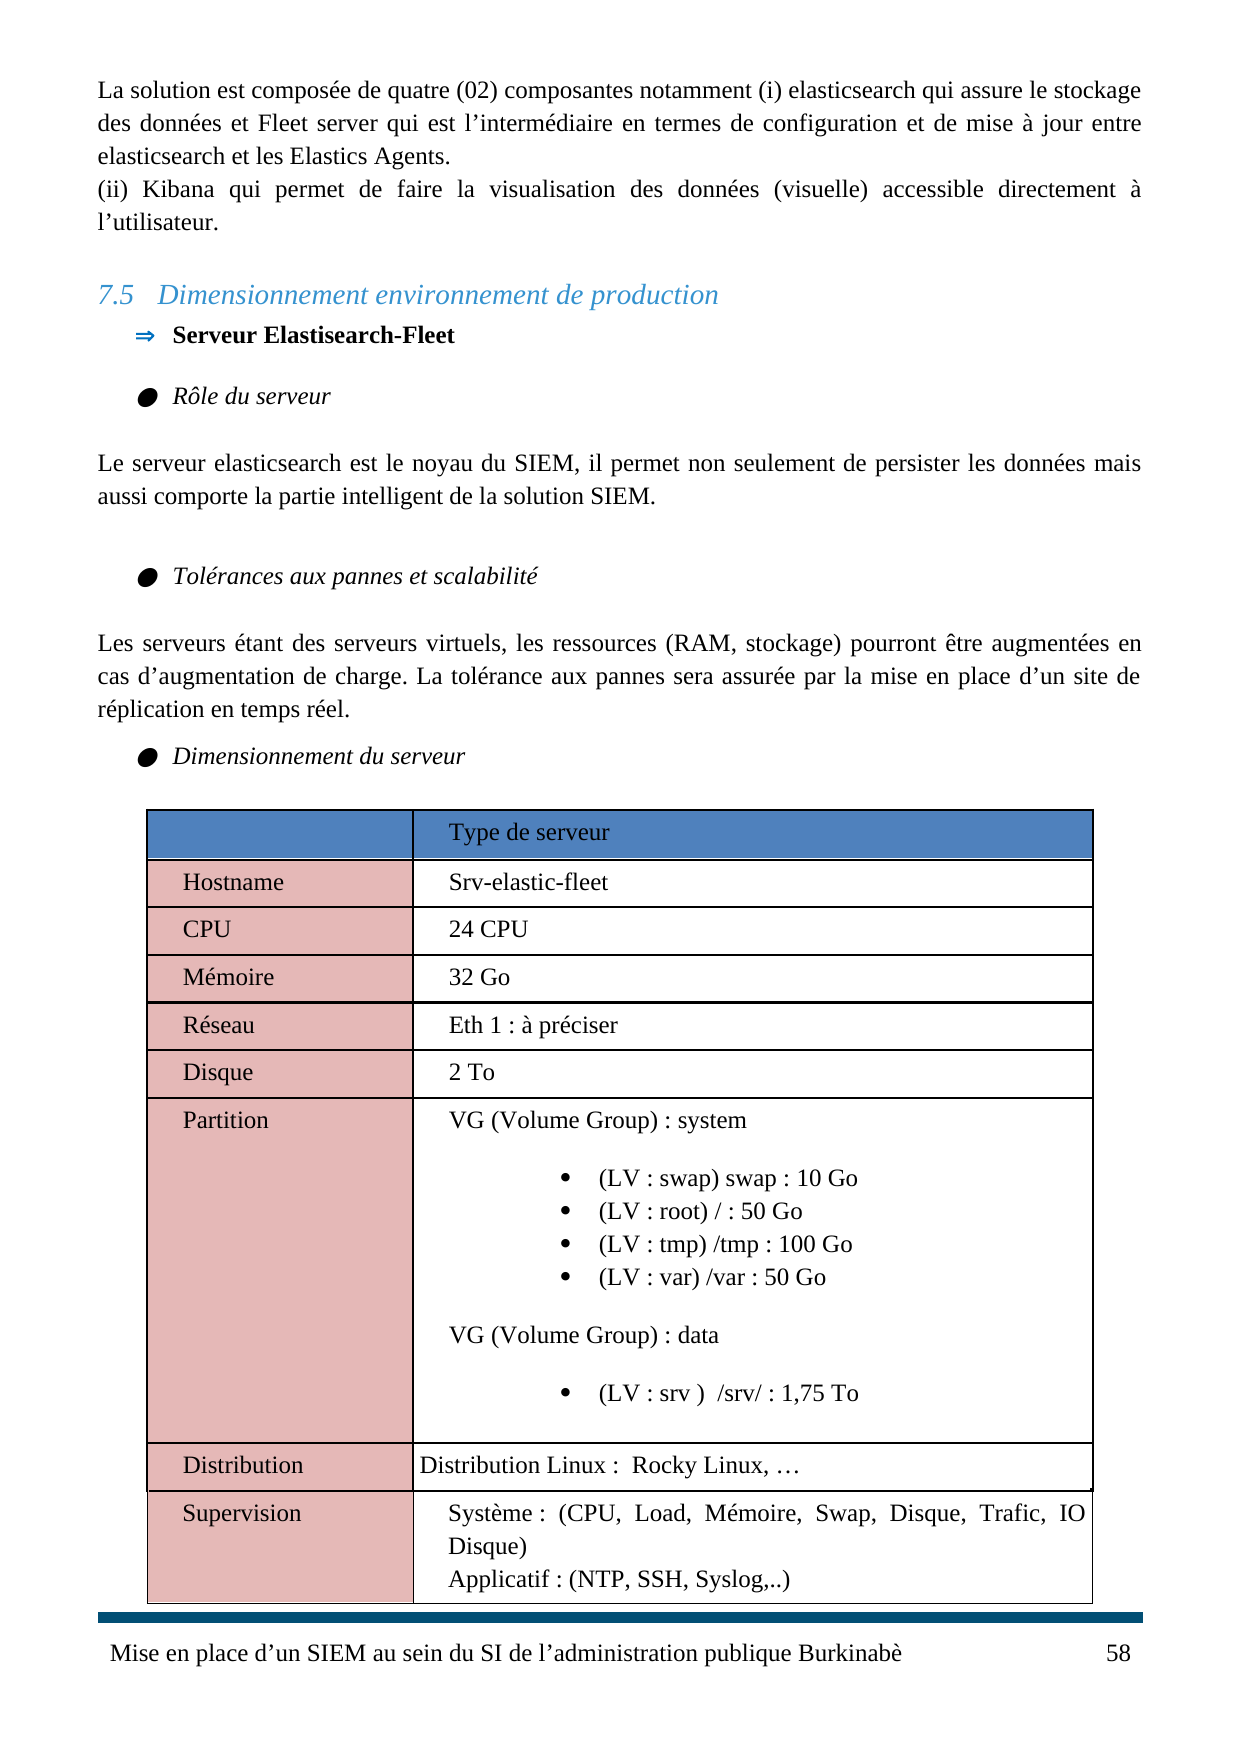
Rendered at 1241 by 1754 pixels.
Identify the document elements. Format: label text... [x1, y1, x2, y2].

table_cell Système : (CPU, Load, Mémoire, Swap, Disque, Trafic, IO Disque) Applicatif : (NTP, SSH, Syslog,..) [414, 1492, 1092, 1602]
text Les serveurs étant des serveurs virtuels, les ressources (RAM, stockage) pourront être augmentées en cas d’augmentation de charge. La tolérance aux pannes sera assurée par la mise en place d’un site de réplication en temps réel. [97, 628, 1143, 723]
table_cell Hostname [148, 861, 412, 906]
table_cell Srv-elastic-fleet [414, 861, 1092, 906]
list Tolérances aux pannes et scalabilité [135, 547, 1143, 599]
table_cell Eth 1 : à préciser [414, 1004, 1092, 1049]
list Dimensionnement du serveur [135, 727, 1143, 779]
table_cell VG (Volume Group) : system (LV : swap) swap : 10 Go (LV : root) / : 50 Go (LV : tmp) /tmp : 100 Go (LV : var) /var : 50 Go VG (Volume Group) : data (LV : srv ) /srv/ : 1,75 To [414, 1099, 1092, 1442]
list Rôle du serveur [135, 367, 1143, 418]
table_cell Disque [148, 1051, 412, 1097]
table_cell 24 CPU [414, 908, 1092, 954]
table_cell 2 To [414, 1051, 1092, 1097]
subtitle Dimensionnement environnement de production [97, 277, 1143, 311]
table_header [148, 811, 412, 858]
text La solution est composée de quatre (02) composantes notamment (i) elasticsearch qui assure le stockage des données et Fleet server qui est l’intermédiaire en termes de configuration et de mise à jour entre elasticsearch et les Elastics Agents. [97, 75, 1143, 170]
table_cell Partition [148, 1099, 412, 1442]
table_cell Mémoire [148, 956, 412, 1001]
text Le serveur elasticsearch est le noyau du SIEM, il permet non seulement de persister les données mais aussi comporte la partie intelligent de la solution SIEM. [97, 448, 1143, 510]
table_header Type de serveur [414, 811, 1092, 858]
table_cell Supervision [148, 1491, 413, 1602]
table_cell CPU [148, 908, 412, 954]
table_cell Distribution Linux : Rocky Linux, … [414, 1444, 1092, 1490]
table_cell Réseau [148, 1004, 412, 1049]
text (ii) Kibana qui permet de faire la visualisation des données (visuelle) accessible directement à l’utilisateur. [97, 174, 1143, 236]
table_cell 32 Go [414, 956, 1092, 1001]
table_cell Distribution [148, 1444, 412, 1490]
list Serveur Elastisearch-Fleet [135, 320, 1143, 349]
